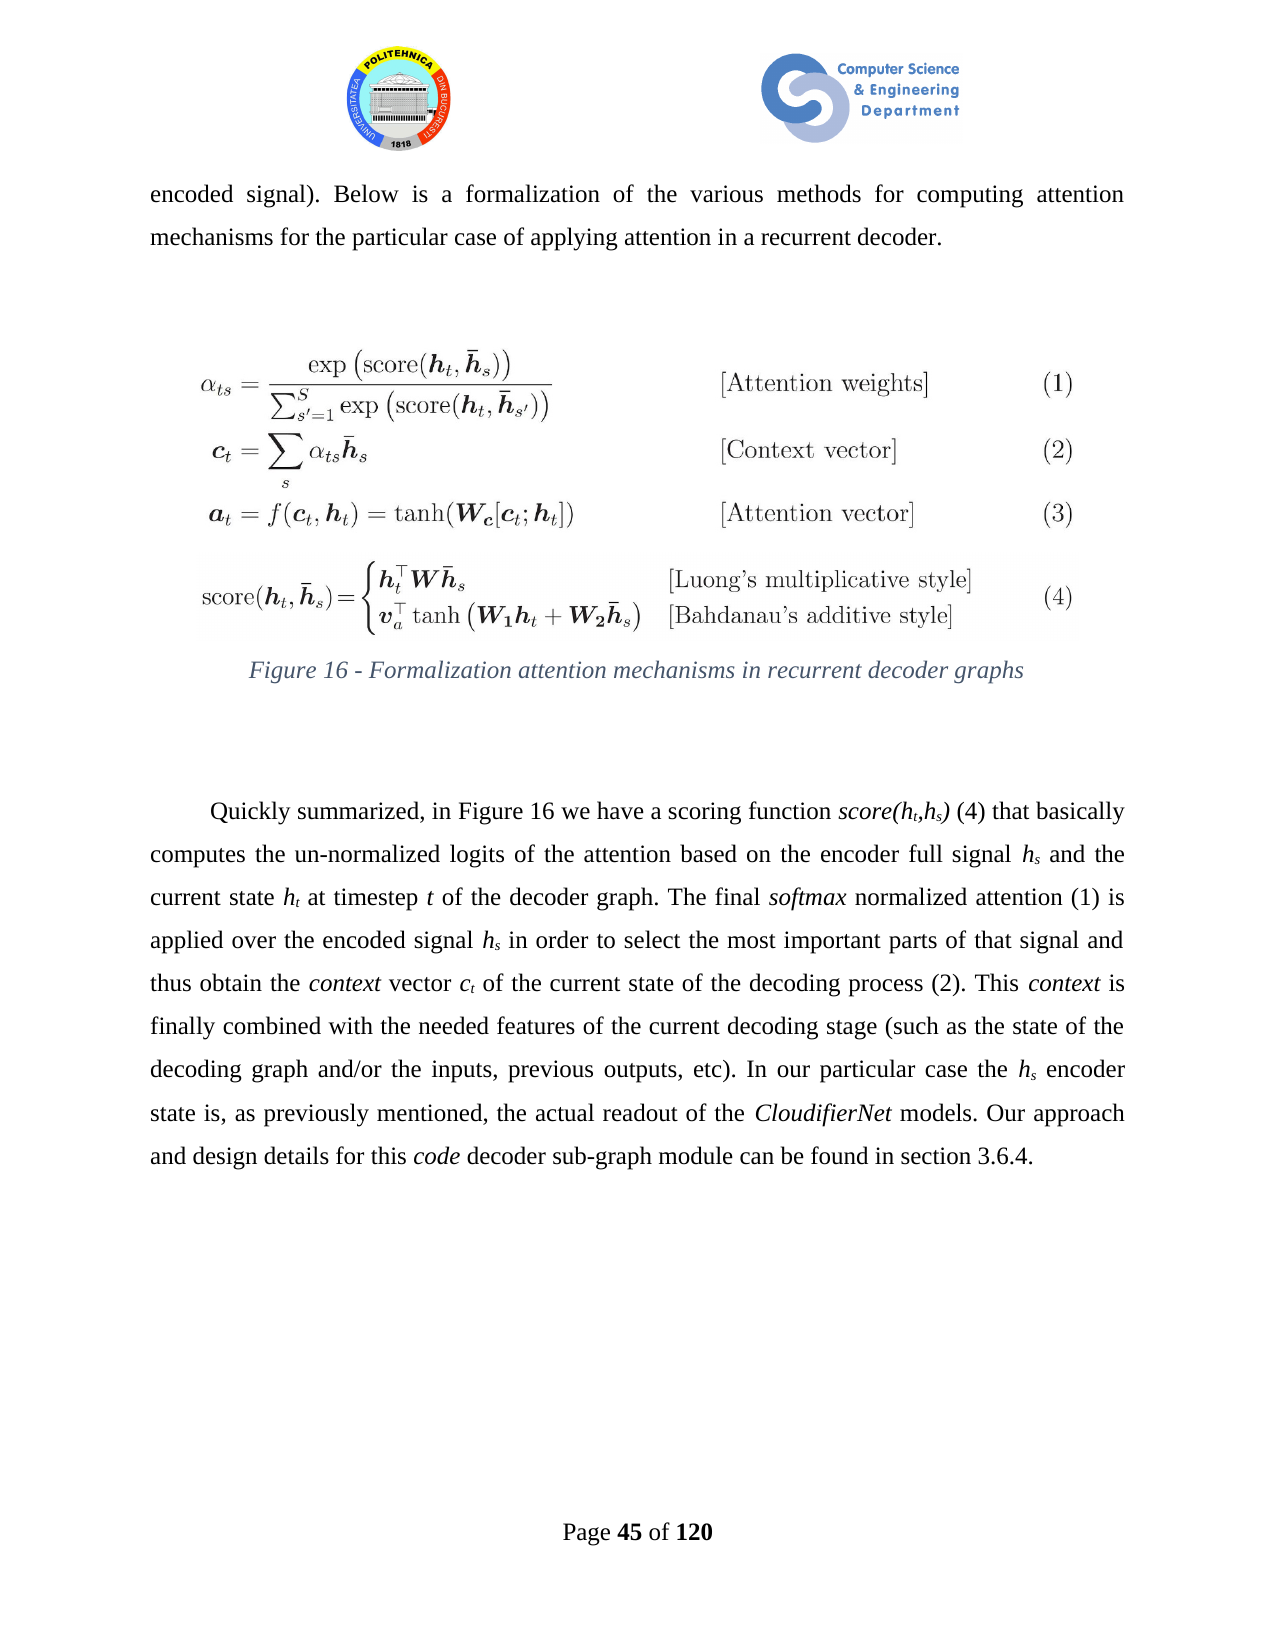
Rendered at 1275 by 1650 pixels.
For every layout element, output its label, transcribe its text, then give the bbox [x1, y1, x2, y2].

table_header Figure 16 - Formalization attention mechanisms in recurrent decoder graphs [118, 342, 1157, 736]
picture [199, 341, 1076, 538]
picture [760, 53, 963, 144]
text Quickly summarized, in Figure 16 we have a scoring function score(ht,hs) (4) that basically computes the un-normalized logits of the attention based on the encoder full signal hs and the current state ht at timestep t of the decoder graph. The final softmax normalized attention (1) is applied over the encoded signal hs in order to select the most important parts of that signal and thus obtain the context vector ct of the current state of the decoding process (2). This context is finally combined with the needed features of the current decoding stage (such as the state of the decoding graph and/or the inputs, previous outputs, etc). In our particular case the hs encoder state is, as previously mentioned, the actual readout of the CloudifierNet models. Our approach and design details for this code decoder sub-graph module can be found in section 3.6.4. [150, 796, 1125, 1169]
picture [346, 46, 451, 151]
picture [196, 552, 1079, 641]
